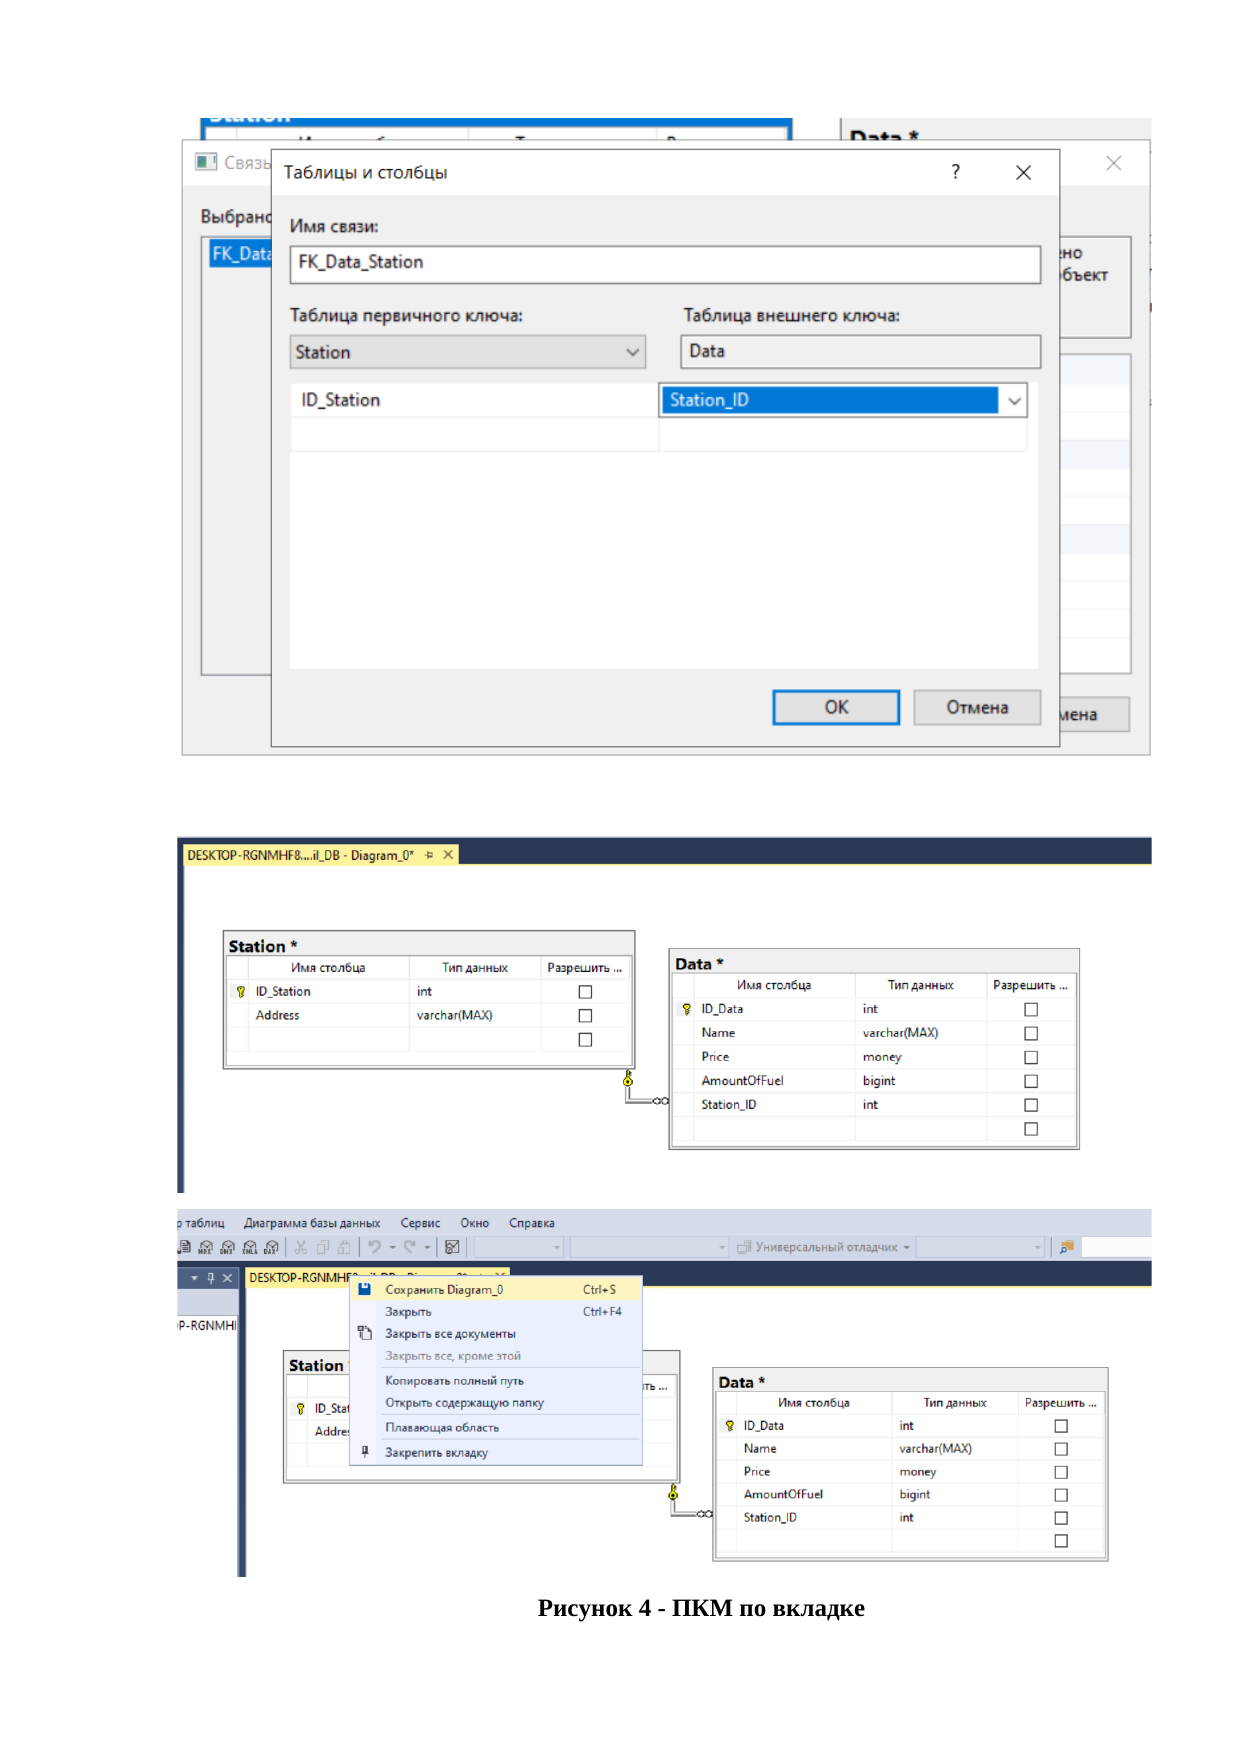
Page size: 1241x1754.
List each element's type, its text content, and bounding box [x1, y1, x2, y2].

picture [177, 1209, 1152, 1577]
picture [177, 118, 1152, 770]
picture [177, 836, 1152, 1193]
text Рисунок 4 - ПКМ по вкладке [177, 1593, 1152, 1622]
